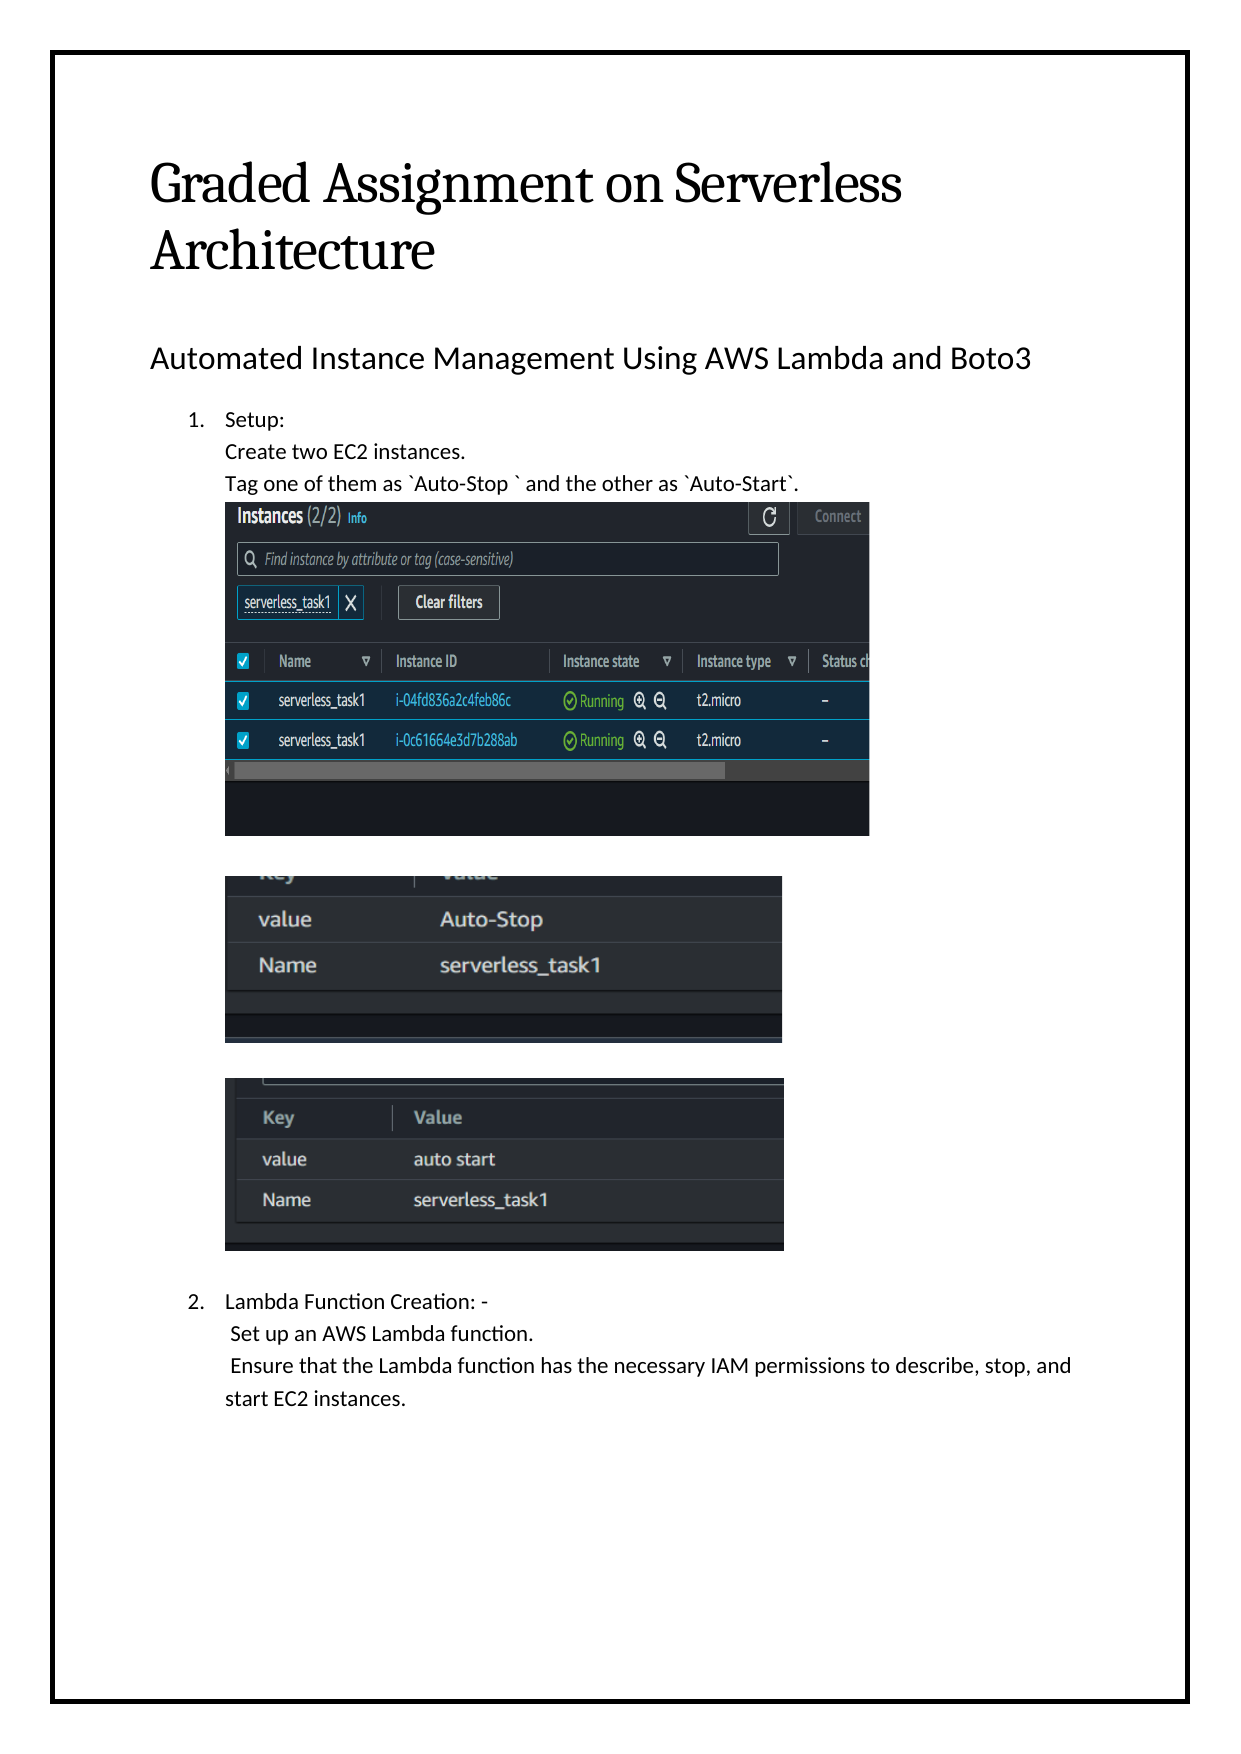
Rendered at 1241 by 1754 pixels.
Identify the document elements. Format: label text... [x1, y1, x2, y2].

list Tag one of them as `Auto-Stop ` and the other as `Auto-Start`. [225, 469, 1090, 497]
list Set up an AWS Lambda function. [225, 1319, 1090, 1347]
list Lambda Function Creation: - [187, 1287, 1090, 1315]
list Create two EC2 instances. [225, 437, 1090, 465]
picture [225, 1078, 784, 1251]
text Automated Instance Management Using AWS Lambda and Boto3 [150, 337, 1090, 378]
list Setup: [187, 405, 1090, 433]
picture [225, 721, 870, 758]
picture [225, 761, 870, 836]
picture [225, 876, 783, 1043]
list Ensure that the Lambda function has the necessary IAM permissions to describe, stop, and start EC2 instances. [225, 1352, 1090, 1412]
title Graded Assignment on Serverless Architecture [150, 150, 1090, 284]
picture [225, 683, 870, 718]
picture [225, 502, 870, 680]
